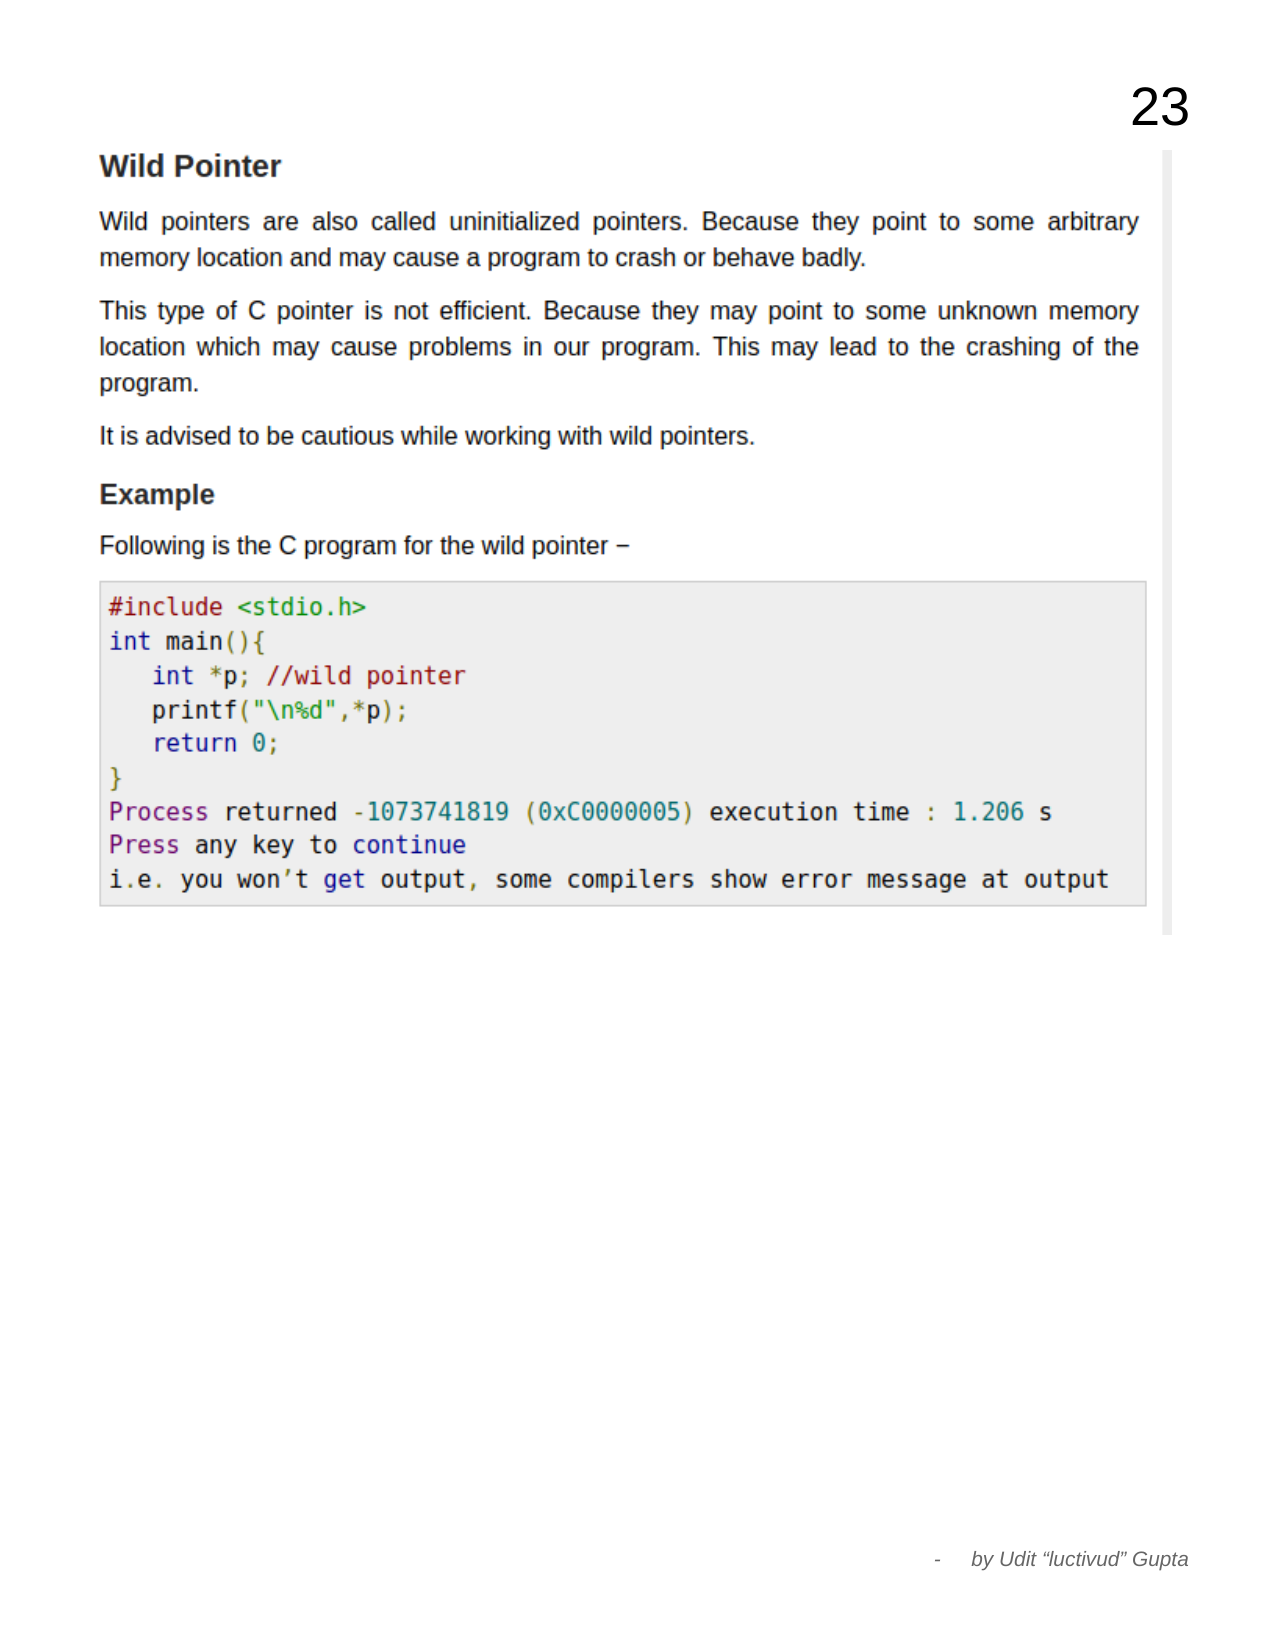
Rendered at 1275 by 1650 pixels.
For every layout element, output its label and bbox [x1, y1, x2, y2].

picture [84, 150, 1172, 935]
